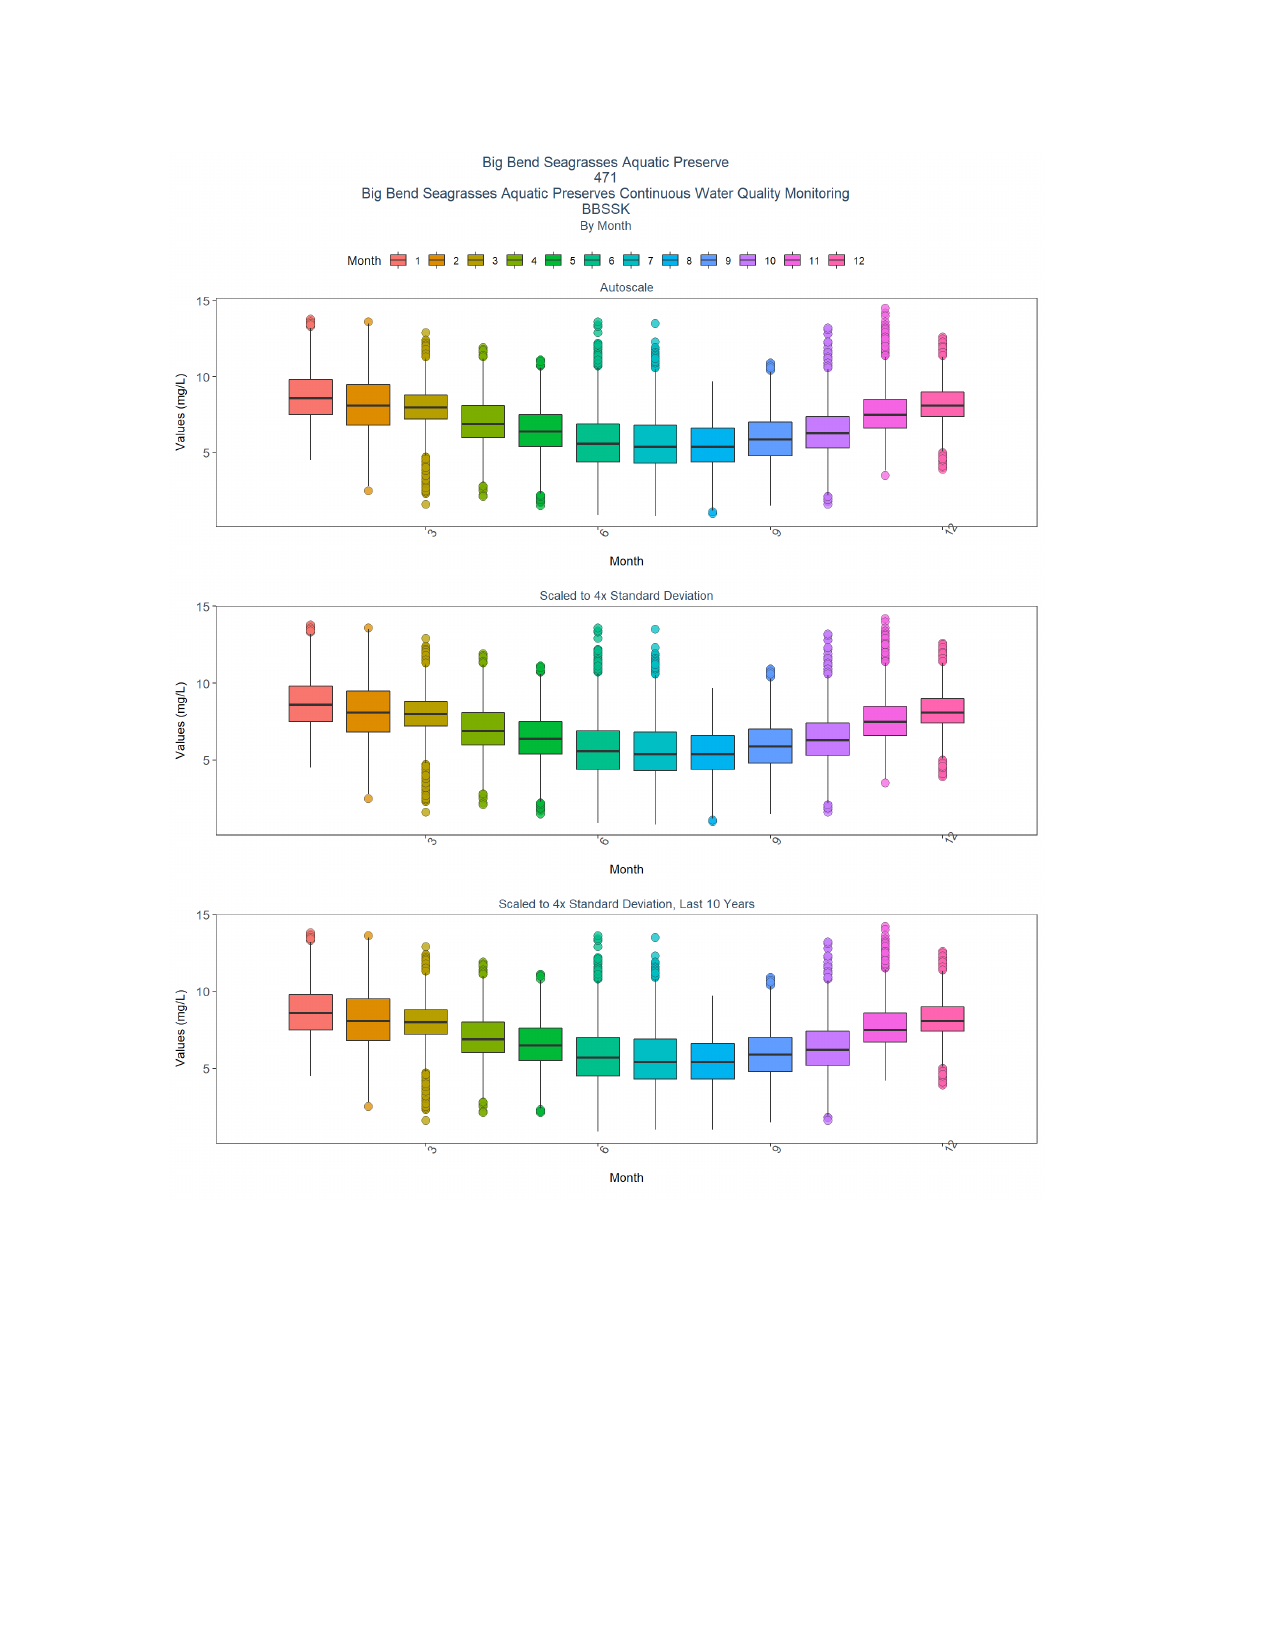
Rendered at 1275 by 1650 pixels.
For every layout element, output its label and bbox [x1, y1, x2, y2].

picture [168, 150, 1044, 1200]
